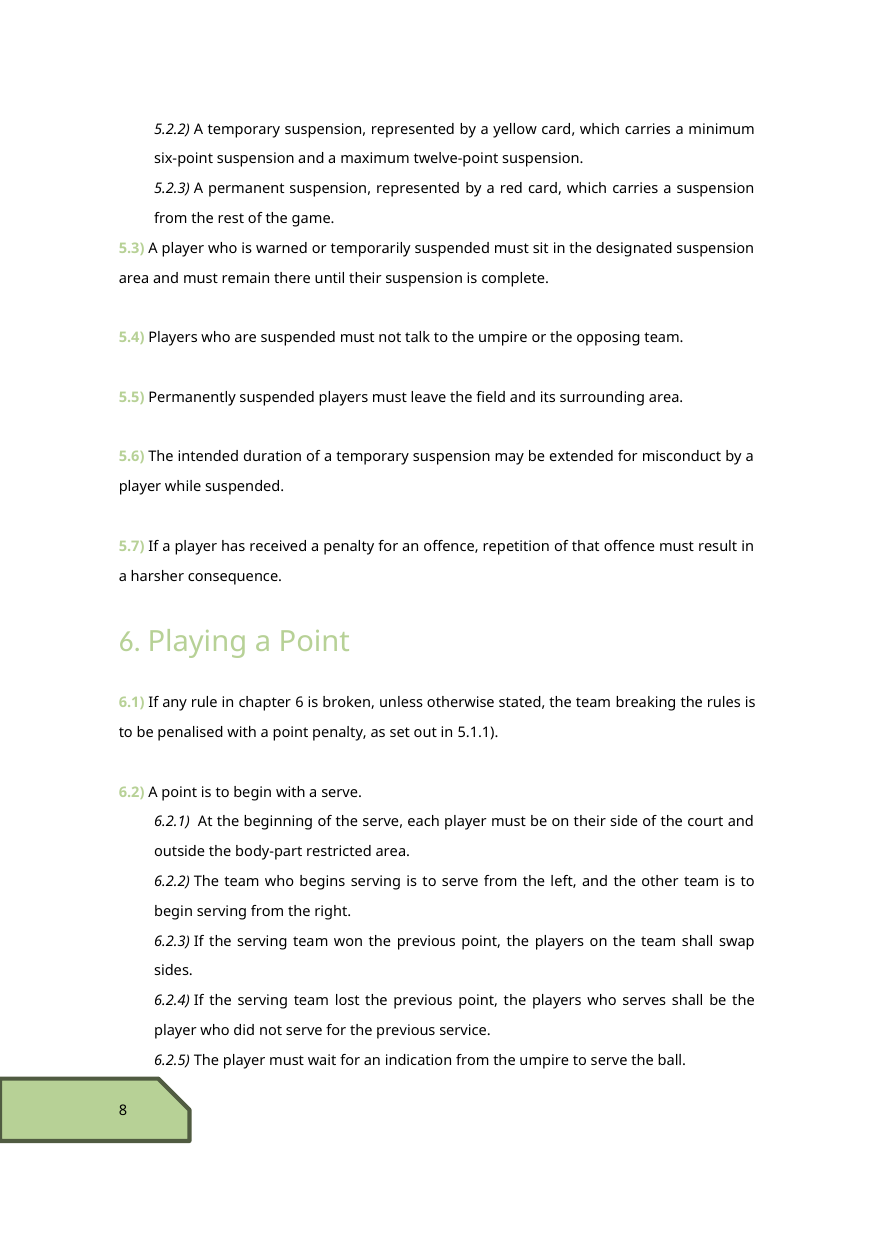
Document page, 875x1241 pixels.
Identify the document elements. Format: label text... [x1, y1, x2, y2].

text A temporary suspension, represented by a yellow card, which carries a minimum six-point suspension and a maximum twelve-point suspension. [154, 118, 756, 168]
subtitle Playing a Point [118, 620, 756, 660]
text Permanently suspended players must leave the field and its surrounding area. [118, 387, 756, 406]
text The intended duration of a temporary suspension may be extended for misconduct by a player while suspended. [118, 446, 756, 496]
text The team who begins serving is to serve from the left, and the other team is to begin serving from the right. [154, 871, 756, 921]
text At the beginning of the serve, each player must be on their side of the court and outside the body-part restricted area. [154, 811, 756, 861]
text If any rule in chapter 6 is broken, unless otherwise stated, the team breaking the rules is to be penalised with a point penalty, as set out in 5.1.1). [118, 692, 756, 742]
text If the serving team lost the previous point, the players who serves shall be the player who did not serve for the previous service. [154, 990, 756, 1040]
text If the serving team won the previous point, the players on the team shall swap sides. [154, 930, 756, 980]
text A point is to begin with a serve. [118, 781, 756, 801]
text A player who is warned or temporarily suspended must sit in the designated suspension area and must remain there until their suspension is complete. [118, 238, 756, 287]
text If a player has received a penalty for an offence, repetition of that offence must result in a harsher consequence. [118, 536, 756, 585]
text The player must wait for an indication from the umpire to serve the ball. [154, 1049, 756, 1069]
text Players who are suspended must not talk to the umpire or the opposing team. [118, 327, 756, 347]
text A permanent suspension, represented by a red card, which carries a suspension from the rest of the game. [154, 178, 756, 228]
